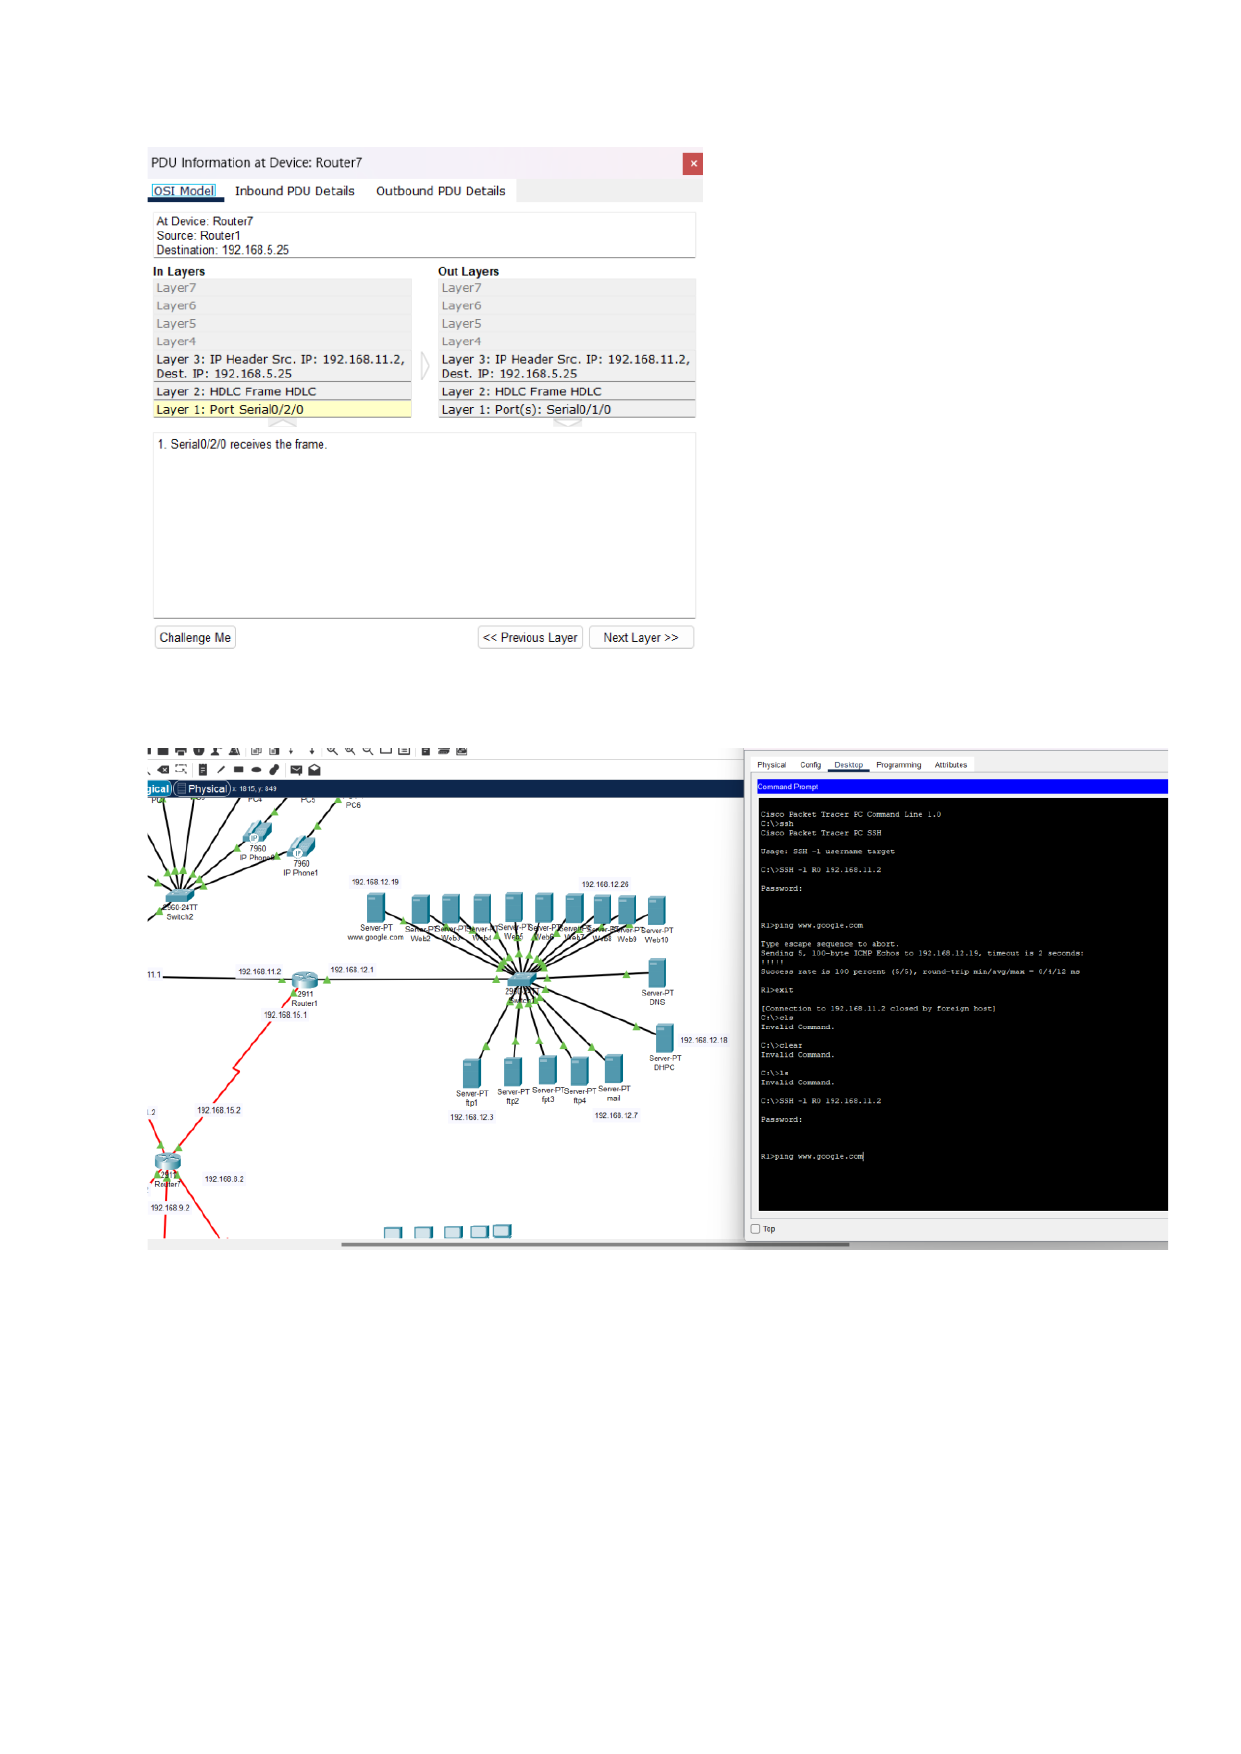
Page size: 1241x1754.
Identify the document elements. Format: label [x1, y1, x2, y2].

picture [147, 786, 159, 794]
picture [147, 748, 1169, 1250]
picture [147, 147, 703, 669]
